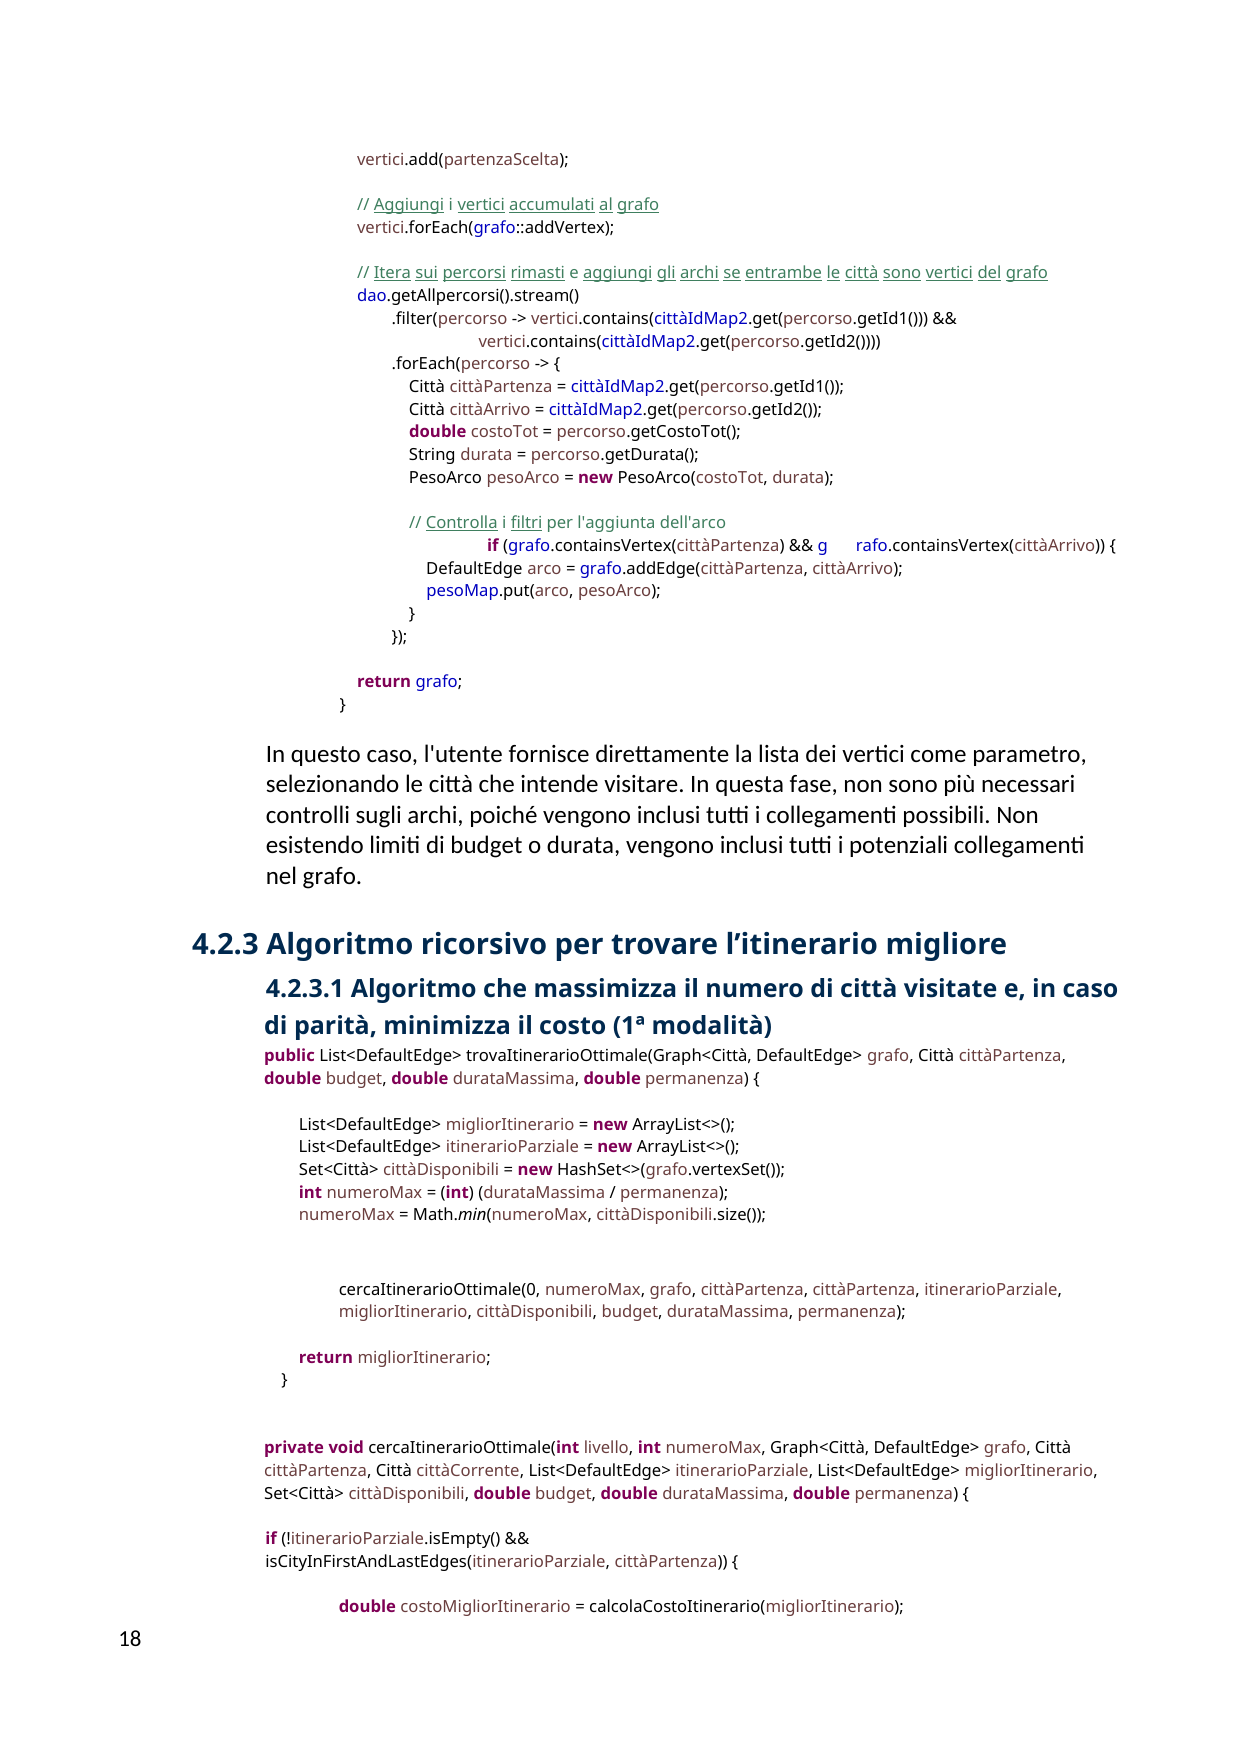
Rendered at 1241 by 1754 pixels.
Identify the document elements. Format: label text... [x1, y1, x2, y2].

subtitle 4.2.3 Algoritmo ricorsivo per trovare l’itinerario migliore [118, 923, 1122, 963]
text DefaultEdge arco = grafo.addEdge(cittàPartenza, cittàArrivo); [266, 556, 1122, 579]
text Set<Città> cittàDisponibili = new HashSet<>(grafo.vertexSet()); [264, 1158, 1122, 1180]
text pesoMap.put(arco, pesoArco); [266, 579, 1122, 602]
text } [266, 602, 1122, 624]
text In questo caso, l'utente fornisce direttamente la lista dei vertici come parametro, selezionando le città che intende visitare. In questa fase, non sono più necessari controlli sugli archi, poiché vengono inclusi tutti i collegamenti possibili. Non esistendo limiti di budget o durata, vengono inclusi tutti i potenziali collegamenti nel grafo. [266, 738, 1122, 891]
text }); [266, 624, 1122, 647]
text } [266, 693, 1122, 715]
text private void cercaItinerarioOttimale(int livello, int numeroMax, Graph<Città, DefaultEdge> grafo, Città cittàPartenza, Città cittàCorrente, List<DefaultEdge> itinerarioParziale, List<DefaultEdge> migliorItinerario, Set<Città> cittàDisponibili, double budget, double durataMassima, double permanenza) { [264, 1436, 1122, 1504]
text return grafo; [266, 670, 1122, 693]
text isCityInFirstAndLastEdges(itinerarioParziale, cittàPartenza)) { [191, 1550, 1122, 1572]
text vertici.forEach(grafo::addVertex); [266, 216, 1122, 238]
subtitle 4.2.3.1 Algoritmo che massimizza il numero di città visitate e, in caso di parità, minimizza il costo (1ª modalità) [264, 971, 1122, 1041]
text int numeroMax = (int) (durataMassima / permanenza); [264, 1180, 1122, 1203]
text List<DefaultEdge> migliorItinerario = new ArrayList<>(); [264, 1112, 1122, 1135]
text public List<DefaultEdge> trovaItinerarioOttimale(Graph<Città, DefaultEdge> grafo, Città cittàPartenza, double budget, double durataMassima, double permanenza) { [264, 1044, 1122, 1089]
text cercaItinerarioOttimale(0, numeroMax, grafo, cittàPartenza, cittàPartenza, itinerarioParziale, migliorItinerario, cittàDisponibili, budget, durataMassima, permanenza); [338, 1277, 1122, 1323]
text vertici.contains(cittàIdMap2.get(percorso.getId2()))) [266, 329, 1122, 352]
text vertici.add(partenzaScelta); [266, 148, 1122, 170]
text dao.getAllpercorsi().stream() [266, 284, 1122, 307]
text return migliorItinerario; [264, 1345, 1122, 1368]
text .forEach(percorso -> { [266, 352, 1122, 375]
text List<DefaultEdge> itinerarioParziale = new ArrayList<>(); [264, 1135, 1122, 1158]
text String durata = percorso.getDurata(); [266, 443, 1122, 466]
text Città cittàArrivo = cittàIdMap2.get(percorso.getId2()); [266, 397, 1122, 420]
text // Controlla i filtri per l'aggiunta dell'arco [266, 511, 1122, 534]
text .filter(percorso -> vertici.contains(cittàIdMap2.get(percorso.getId1())) && [266, 307, 1122, 329]
text if (!itinerarioParziale.isEmpty() && [191, 1527, 1122, 1550]
text if (grafo.containsVertex(cittàPartenza) && g rafo.containsVertex(cittàArrivo)) { [413, 534, 1122, 556]
text // Itera sui percorsi rimasti e aggiungi gli archi se entrambe le città sono vertici del grafo [266, 261, 1122, 284]
text double costoMigliorItinerario = calcolaCostoItinerario(migliorItinerario); [264, 1595, 1122, 1618]
text numeroMax = Math.min(numeroMax, cittàDisponibili.size()); [264, 1203, 1122, 1226]
text PesoArco pesoArco = new PesoArco(costoTot, durata); [266, 466, 1122, 488]
text Città cittàPartenza = cittàIdMap2.get(percorso.getId1()); [266, 375, 1122, 397]
text } [264, 1368, 1122, 1391]
text // Aggiungi i vertici accumulati al grafo [266, 193, 1122, 216]
text double costoTot = percorso.getCostoTot(); [266, 420, 1122, 443]
